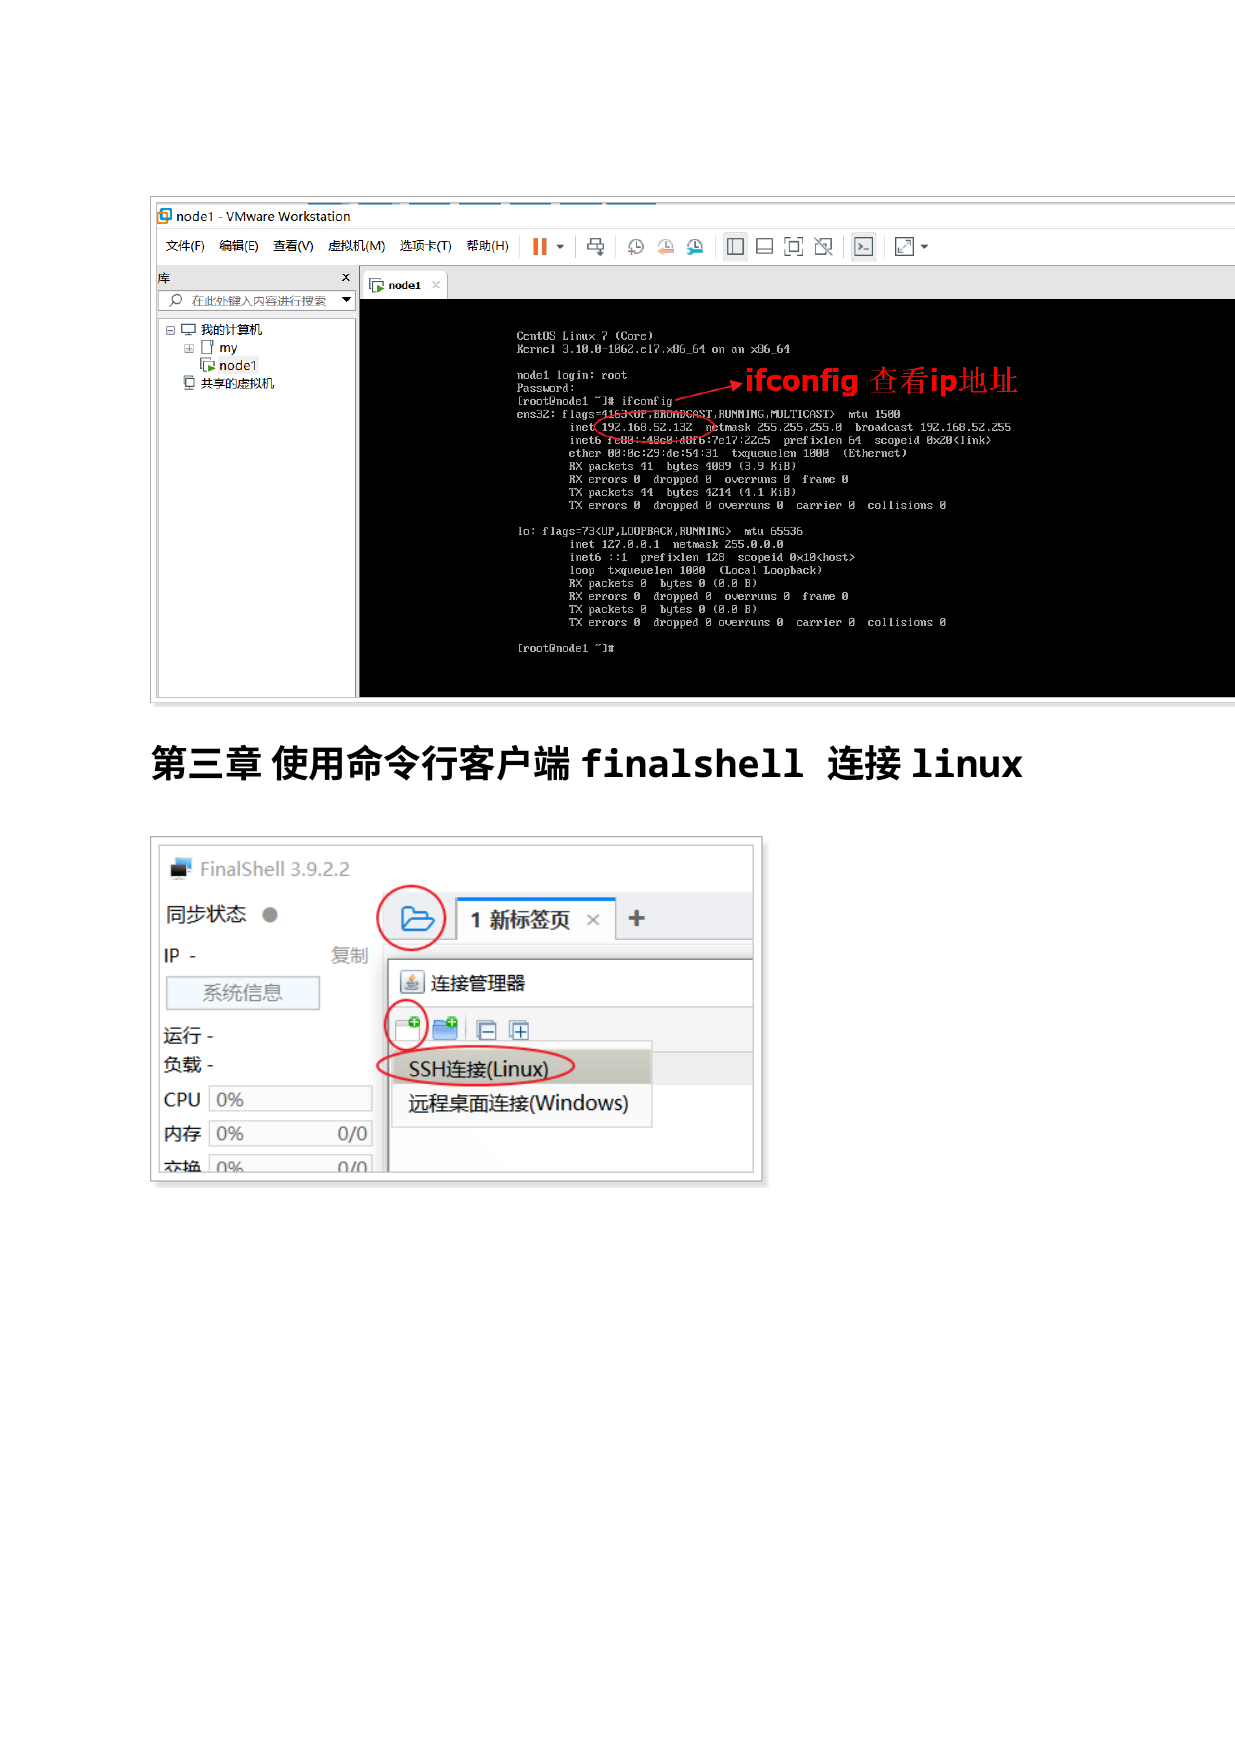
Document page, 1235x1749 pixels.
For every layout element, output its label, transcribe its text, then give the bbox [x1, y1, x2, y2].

picture [150, 836, 769, 1188]
subtitle 使用命令行客户端 finalshell 连接 linux [150, 728, 1084, 793]
picture [150, 196, 1235, 707]
